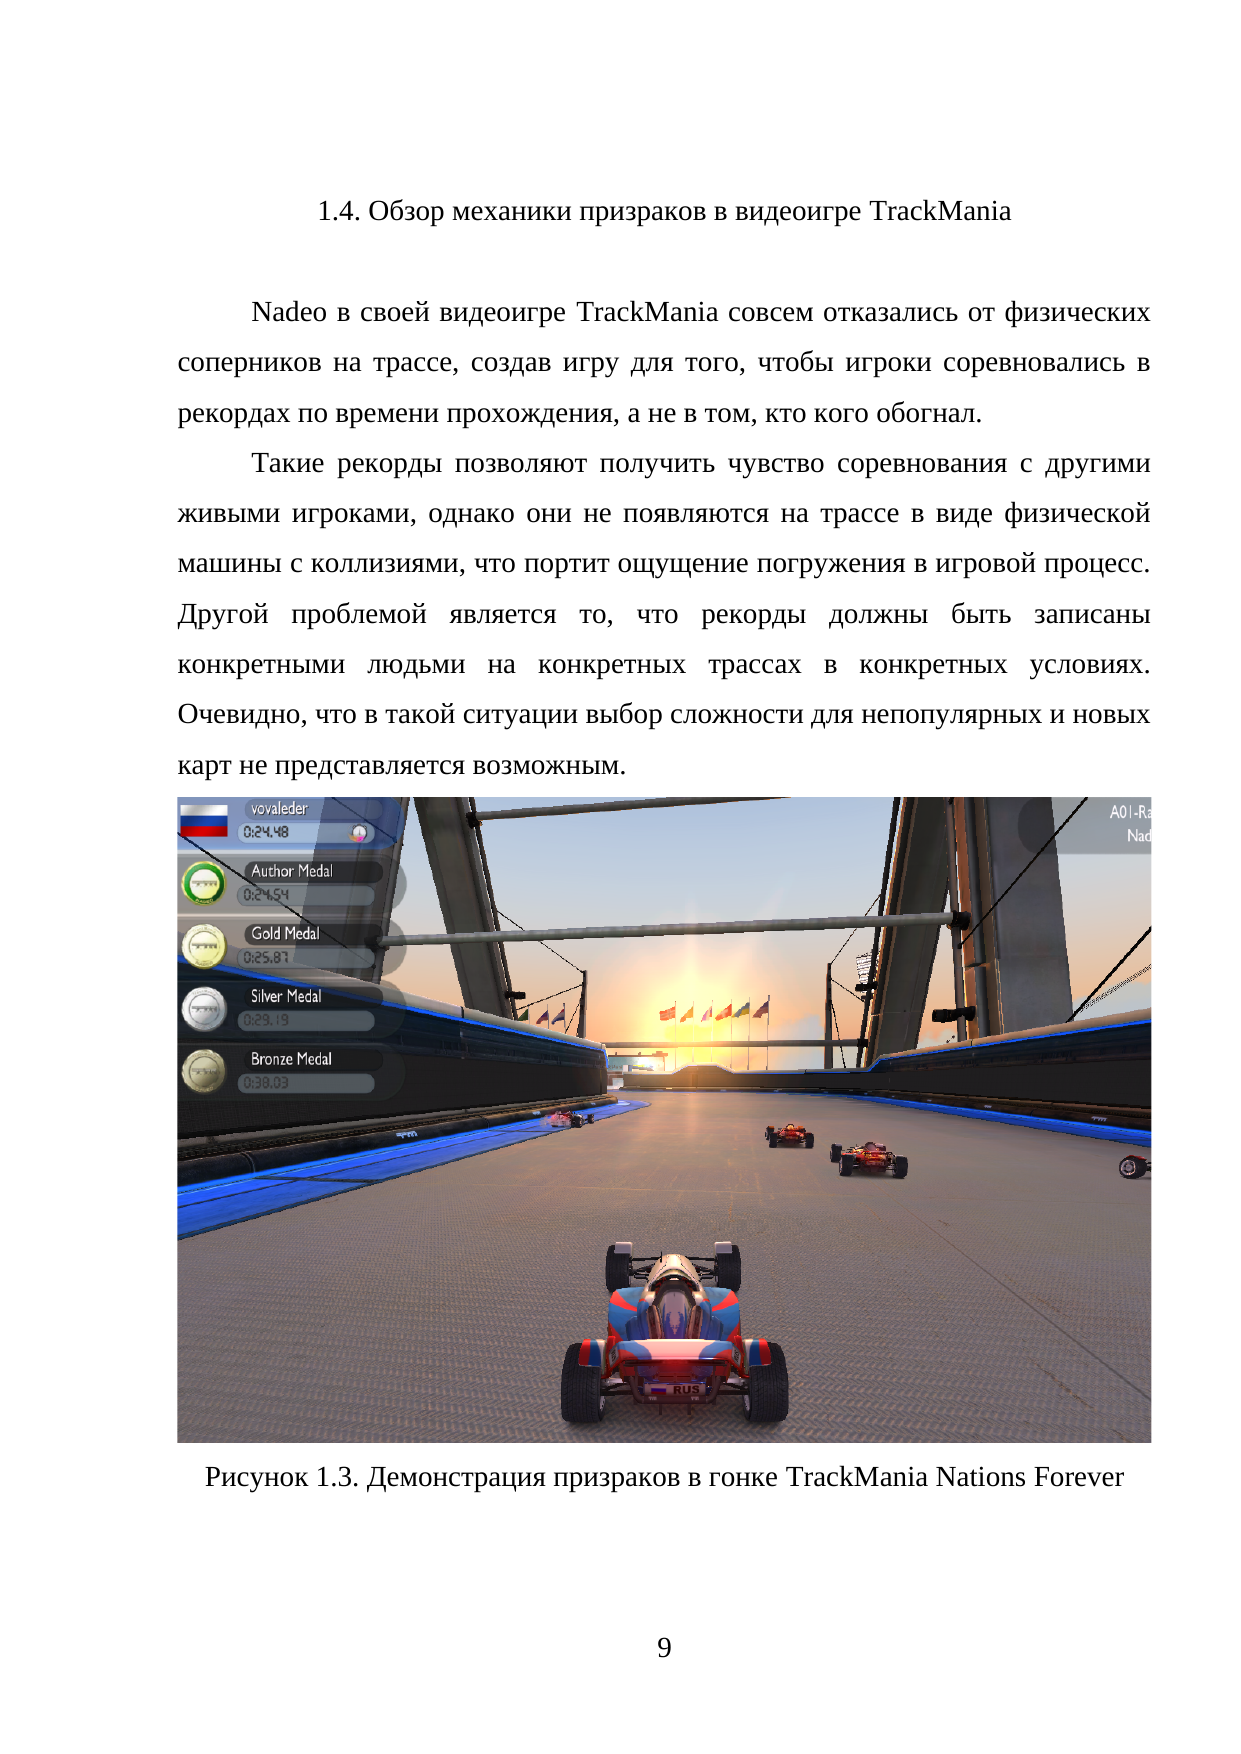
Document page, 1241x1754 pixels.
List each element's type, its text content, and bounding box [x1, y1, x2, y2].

text Такие рекорды позволяют получить чувство соревнования с другими живыми игроками, однако они не появляются на трассе в виде физической машины с коллизиями, что портит ощущение погружения в игровой процесс. Другой проблемой является то, что рекорды должны быть записаны конкретными людьми на конкретных трассах в конкретных условиях. Очевидно, что в такой ситуации выбор сложности для непопулярных и новых карт не представляется возможным. [177, 445, 1152, 780]
text Рисунок 1.3. Демонстрация призраков в гонке TrackMania Nations Forever [177, 1459, 1152, 1493]
subtitle 1.4. Обзор механики призраков в видеоигре TrackMania [177, 193, 1152, 227]
text Nadeo в своей видеоигре TrackMania совсем отказались от физических соперников на трассе, создав игру для того, чтобы игроки соревновались в рекордах по времени прохождения, а не в том, кто кого обогнал. [177, 294, 1152, 428]
picture [177, 797, 1152, 1443]
